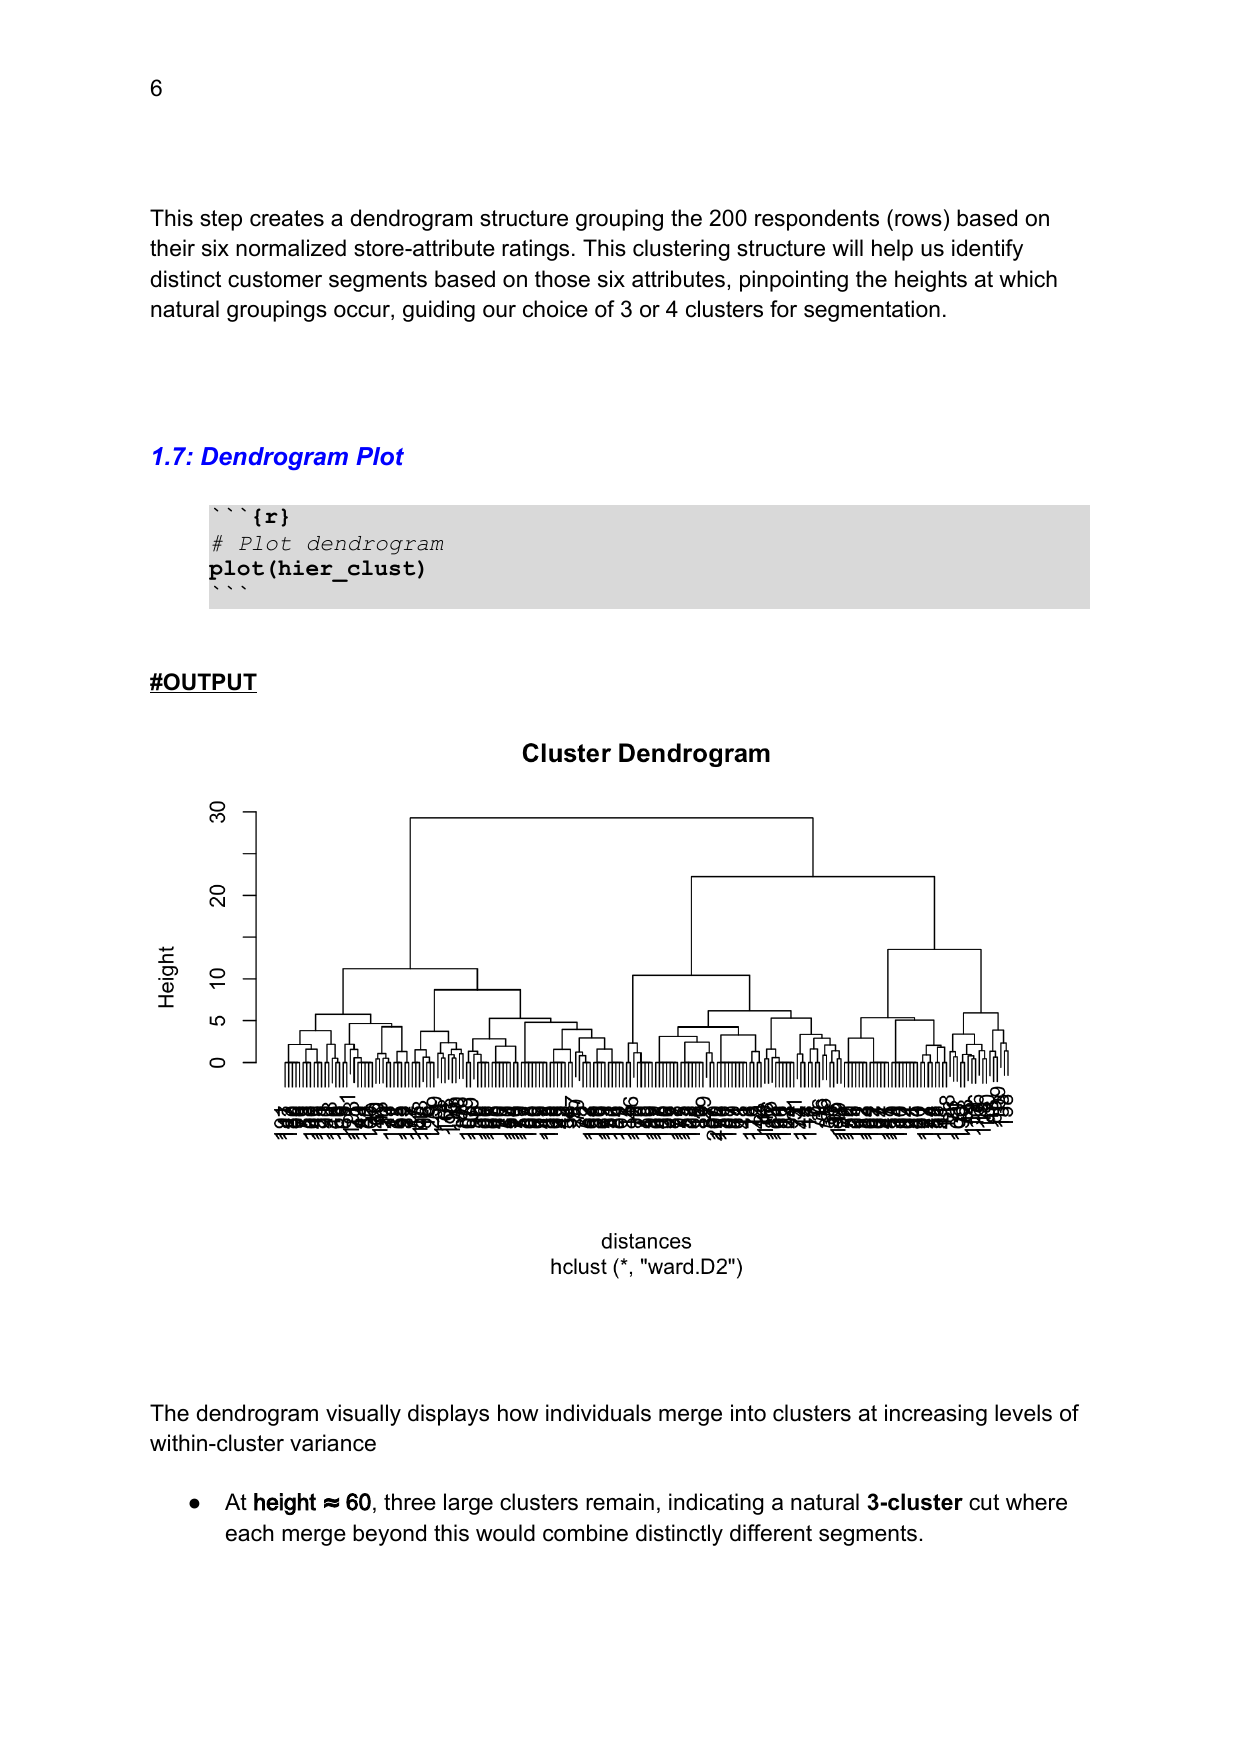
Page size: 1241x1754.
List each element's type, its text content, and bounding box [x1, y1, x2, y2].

text # Plot dendrogram [209, 531, 1090, 557]
text ```{r} [209, 505, 1090, 531]
text This step creates a dendrogram structure grouping the 200 respondents (rows) based on their six normalized store-attribute ratings. This clustering structure will help us identify distinct customer segments based on those six attributes, pinpointing the heights at which natural groupings occur, guiding our choice of 3 or 4 clusters for segmentation. [150, 205, 1090, 322]
subtitle 1.7: Dendrogram Plot [150, 442, 1090, 470]
list At height ≈ 60, three large clusters remain, indicating a natural 3‑cluster cut where each merge beyond this would combine distinctly different segments. [187, 1485, 1090, 1546]
text plot(hier_clust) [209, 557, 1090, 583]
picture [150, 699, 1091, 1281]
text The dendrogram visually displays how individuals merge into clusters at increasing levels of within-cluster variance [150, 1400, 1090, 1457]
text ``` [209, 583, 1090, 609]
text #OUTPUT [150, 669, 1090, 699]
